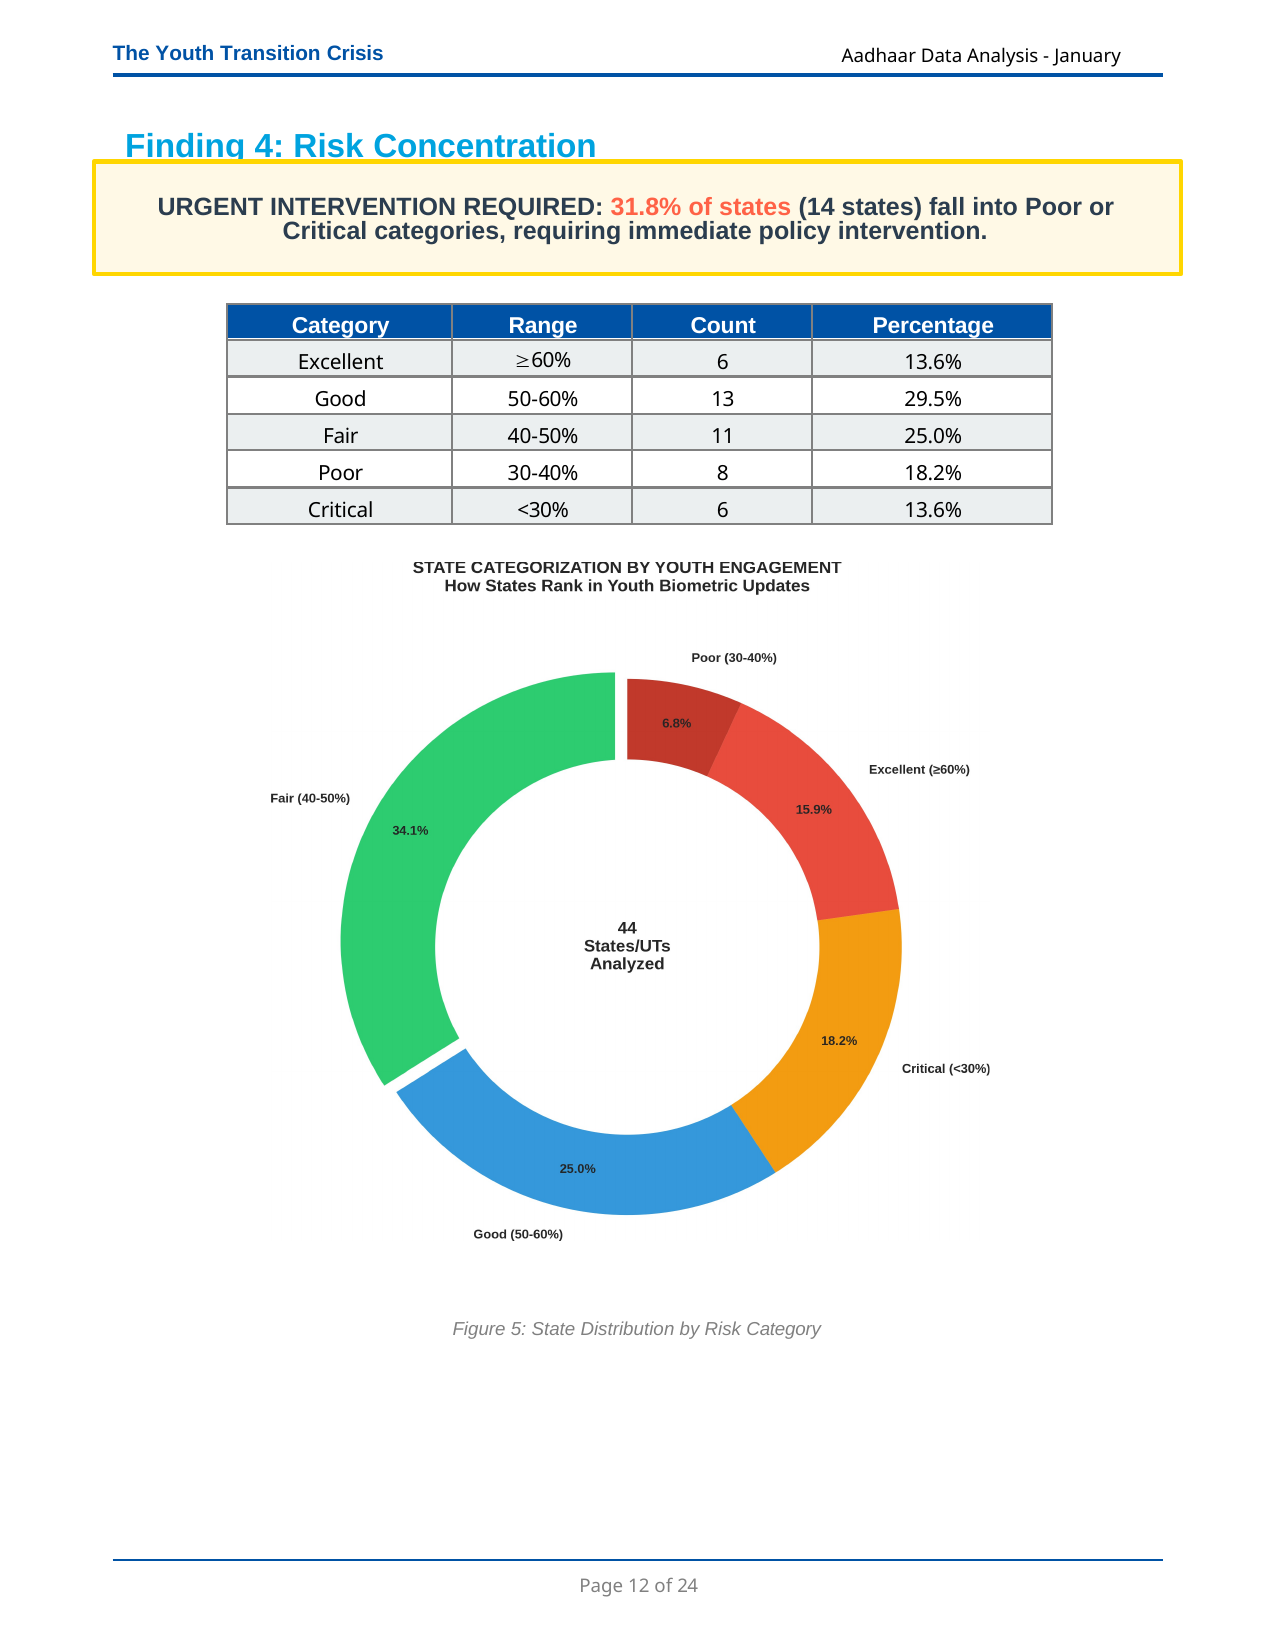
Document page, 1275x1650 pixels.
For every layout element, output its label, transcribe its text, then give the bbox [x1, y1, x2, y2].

table_cell 40-50% [453, 415, 631, 449]
table_cell 6 [633, 489, 811, 523]
table_cell 60% [453, 341, 631, 375]
table_cell 30-40% [453, 451, 631, 486]
table_cell 25.0% [813, 415, 1051, 449]
table_header Category [228, 305, 451, 338]
table_cell 29.5% [813, 378, 1051, 412]
table_cell <30% [453, 489, 631, 523]
table_cell 50-60% [453, 378, 631, 412]
table_cell Good [228, 378, 451, 412]
table_cell Fair [228, 415, 451, 449]
table_cell 8 [633, 451, 811, 486]
table_cell Excellent [228, 341, 451, 375]
table_cell 11 [633, 415, 811, 449]
table_cell 13.6% [813, 489, 1051, 523]
table_cell 18.2% [813, 451, 1051, 486]
picture [271, 562, 990, 1241]
table_header Count [633, 305, 811, 338]
table_cell 13.6% [813, 341, 1051, 375]
table_header Percentage [813, 305, 1051, 338]
table_cell 13 [633, 378, 811, 412]
subtitle Finding 4: Risk Concentration [125, 126, 1200, 164]
text Figure 5: State Distribution by Risk Category [75, 1318, 1200, 1339]
table_cell Poor [228, 451, 451, 486]
table_cell 6 [633, 341, 811, 375]
table_header Range [453, 305, 631, 338]
table_cell Critical [228, 489, 451, 523]
